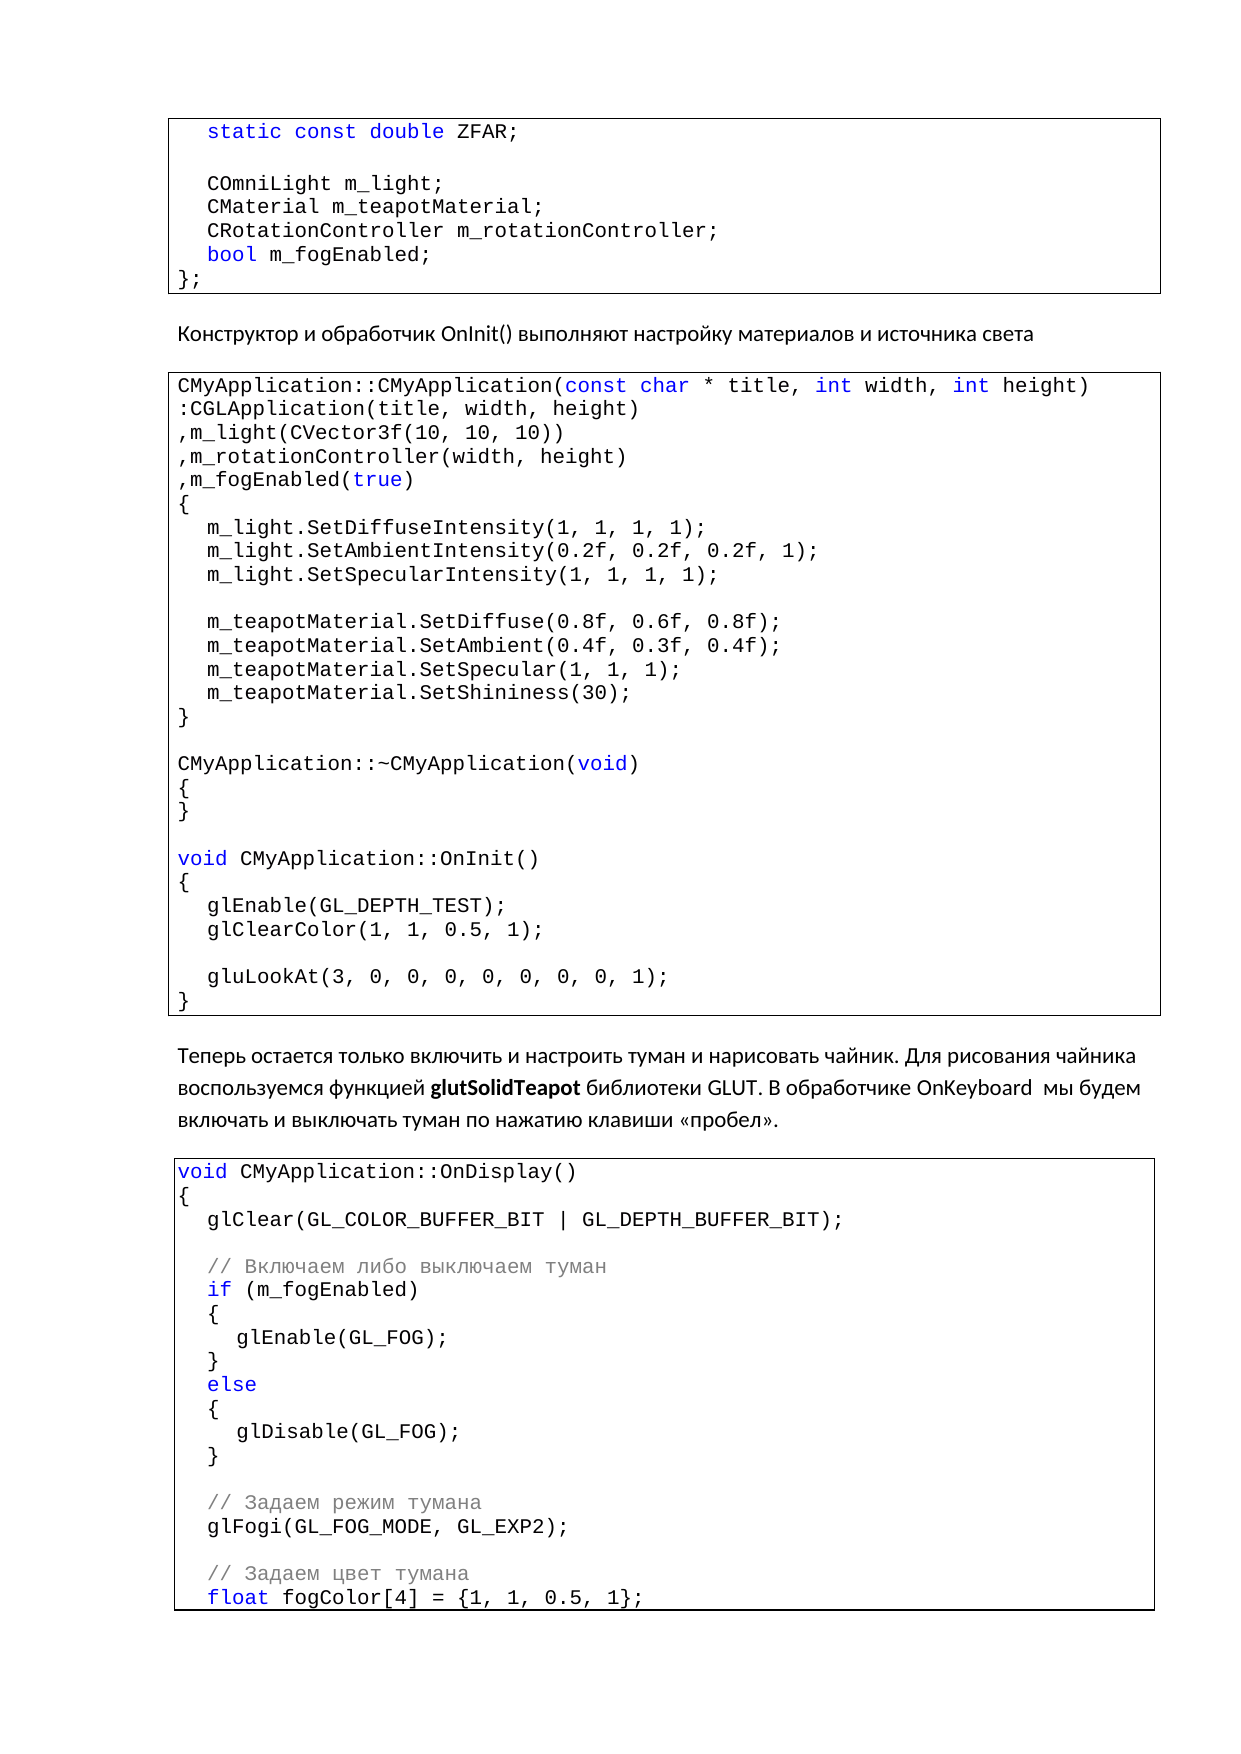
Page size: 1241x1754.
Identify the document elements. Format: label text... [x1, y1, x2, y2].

text static const double ZFAR; [169, 119, 1160, 145]
text ,m_rotationController(width, height) [177, 446, 1152, 469]
text :CGLApplication(title, width, height) [177, 398, 1152, 422]
text // Задаем цвет тумана [177, 1563, 1152, 1587]
text glFogi(GL_FOG_MODE, GL_EXP2); [177, 1516, 1152, 1539]
text }; [169, 264, 1160, 293]
text m_teapotMaterial.SetShininess(30); [177, 682, 1152, 706]
text { [177, 1398, 1152, 1421]
text Теперь остается только включить и настроить туман и нарисовать чайник. Для рисования чайника воспользуемся функцией glutSolidTeapot библиотеки GLUT. В обработчике OnKeyboard мы будем включать и выключать туман по нажатию клавиши «пробел». [177, 1041, 1152, 1133]
text glClear(GL_COLOR_BUFFER_BIT | GL_DEPTH_BUFFER_BIT); [177, 1208, 1152, 1232]
text void CMyApplication::OnInit() [177, 848, 1152, 871]
text else [177, 1374, 1152, 1398]
text COmniLight m_light; [177, 173, 1152, 197]
text glClearColor(1, 1, 0.5, 1); [177, 919, 1152, 942]
text float fogColor[4] = {1, 1, 0.5, 1}; [177, 1587, 1152, 1609]
text m_teapotMaterial.SetSpecular(1, 1, 1); [177, 658, 1152, 682]
text m_teapotMaterial.SetAmbient(0.4f, 0.3f, 0.4f); [177, 635, 1152, 658]
text } [177, 1350, 1152, 1374]
text { [177, 777, 1152, 800]
text void CMyApplication::OnDisplay() [175, 1159, 1154, 1185]
text glDisable(GL_FOG); [177, 1421, 1152, 1445]
text CMyApplication::~CMyApplication(void) [177, 753, 1152, 777]
text gluLookAt(3, 0, 0, 0, 0, 0, 0, 0, 1); [177, 966, 1152, 986]
text CMyApplication::CMyApplication(const char * title, int width, int height) [169, 373, 1160, 398]
text glEnable(GL_DEPTH_TEST); [177, 895, 1152, 919]
text CMaterial m_teapotMaterial; [177, 197, 1152, 220]
text } [177, 706, 1152, 729]
text bool m_fogEnabled; [177, 244, 1152, 264]
text m_light.SetDiffuseIntensity(1, 1, 1, 1); [177, 517, 1152, 540]
text ,m_light(CVector3f(10, 10, 10)) [177, 422, 1152, 446]
text m_light.SetSpecularIntensity(1, 1, 1, 1); [177, 564, 1152, 588]
text glEnable(GL_FOG); [177, 1327, 1152, 1350]
text CRotationController m_rotationController; [177, 220, 1152, 244]
text { [177, 1303, 1152, 1327]
text { [177, 493, 1152, 517]
text ,m_fogEnabled(true) [177, 469, 1152, 493]
text m_teapotMaterial.SetDiffuse(0.8f, 0.6f, 0.8f); [177, 611, 1152, 635]
text m_light.SetAmbientIntensity(0.2f, 0.2f, 0.2f, 1); [177, 540, 1152, 564]
text if (m_fogEnabled) [177, 1279, 1152, 1303]
text { [177, 1185, 1152, 1208]
text } [177, 800, 1152, 824]
text } [169, 986, 1160, 1015]
text // Задаем режим тумана [177, 1492, 1152, 1516]
text Конструктор и обработчик OnInit() выполняют настройку материалов и источника света [177, 319, 1152, 347]
text } [177, 1445, 1152, 1469]
text { [177, 871, 1152, 895]
text // Включаем либо выключаем туман [177, 1256, 1152, 1279]
